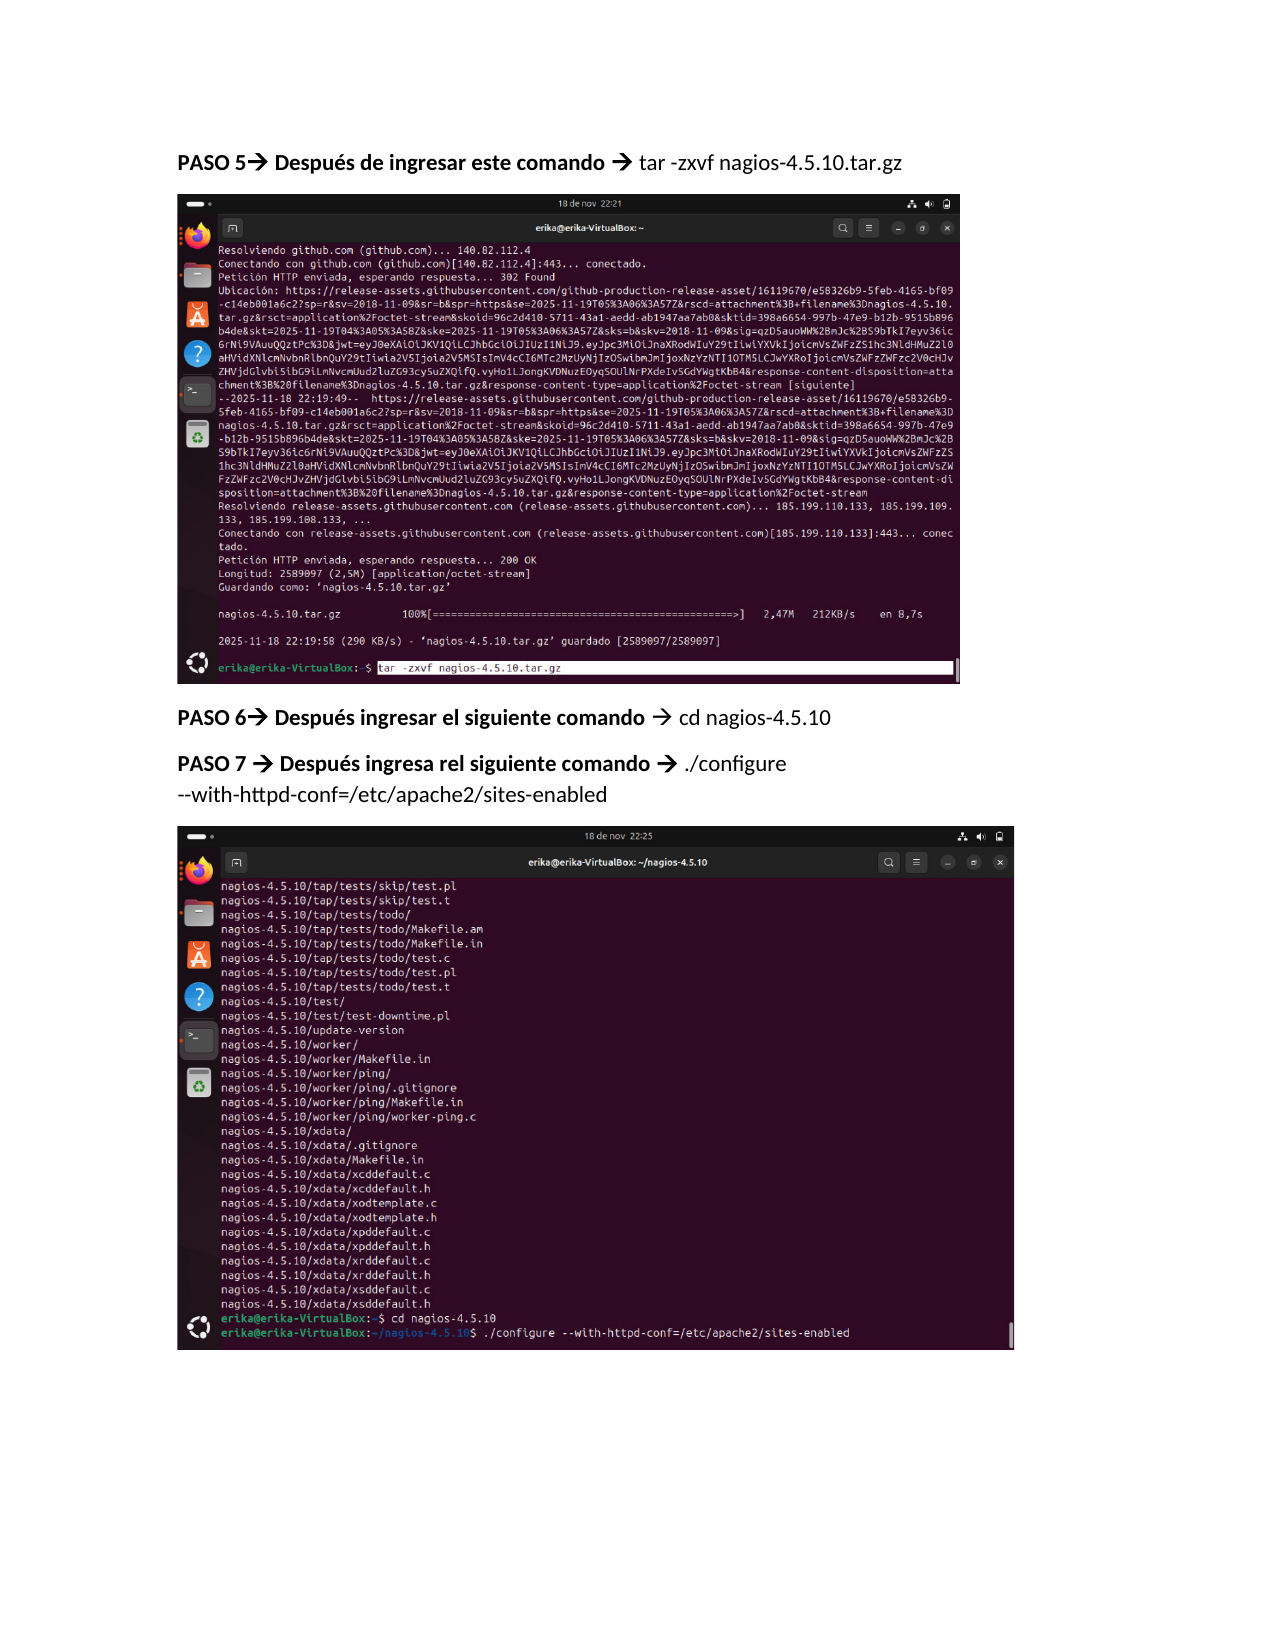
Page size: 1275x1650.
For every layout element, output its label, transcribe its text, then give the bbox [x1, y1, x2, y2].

text PASO 7 Después ingresa rel siguiente comando ./configure --with-httpd-conf=/etc/apache2/sites-enabled [177, 749, 1098, 808]
text PASO 5 Después de ingresar este comando tar -zxvf nagios-4.5.10.tar.gz [177, 148, 1098, 176]
text PASO 6 Después ingresar el siguiente comando cd nagios-4.5.10 [177, 703, 1098, 731]
picture [177, 194, 960, 684]
picture [177, 826, 1015, 1350]
